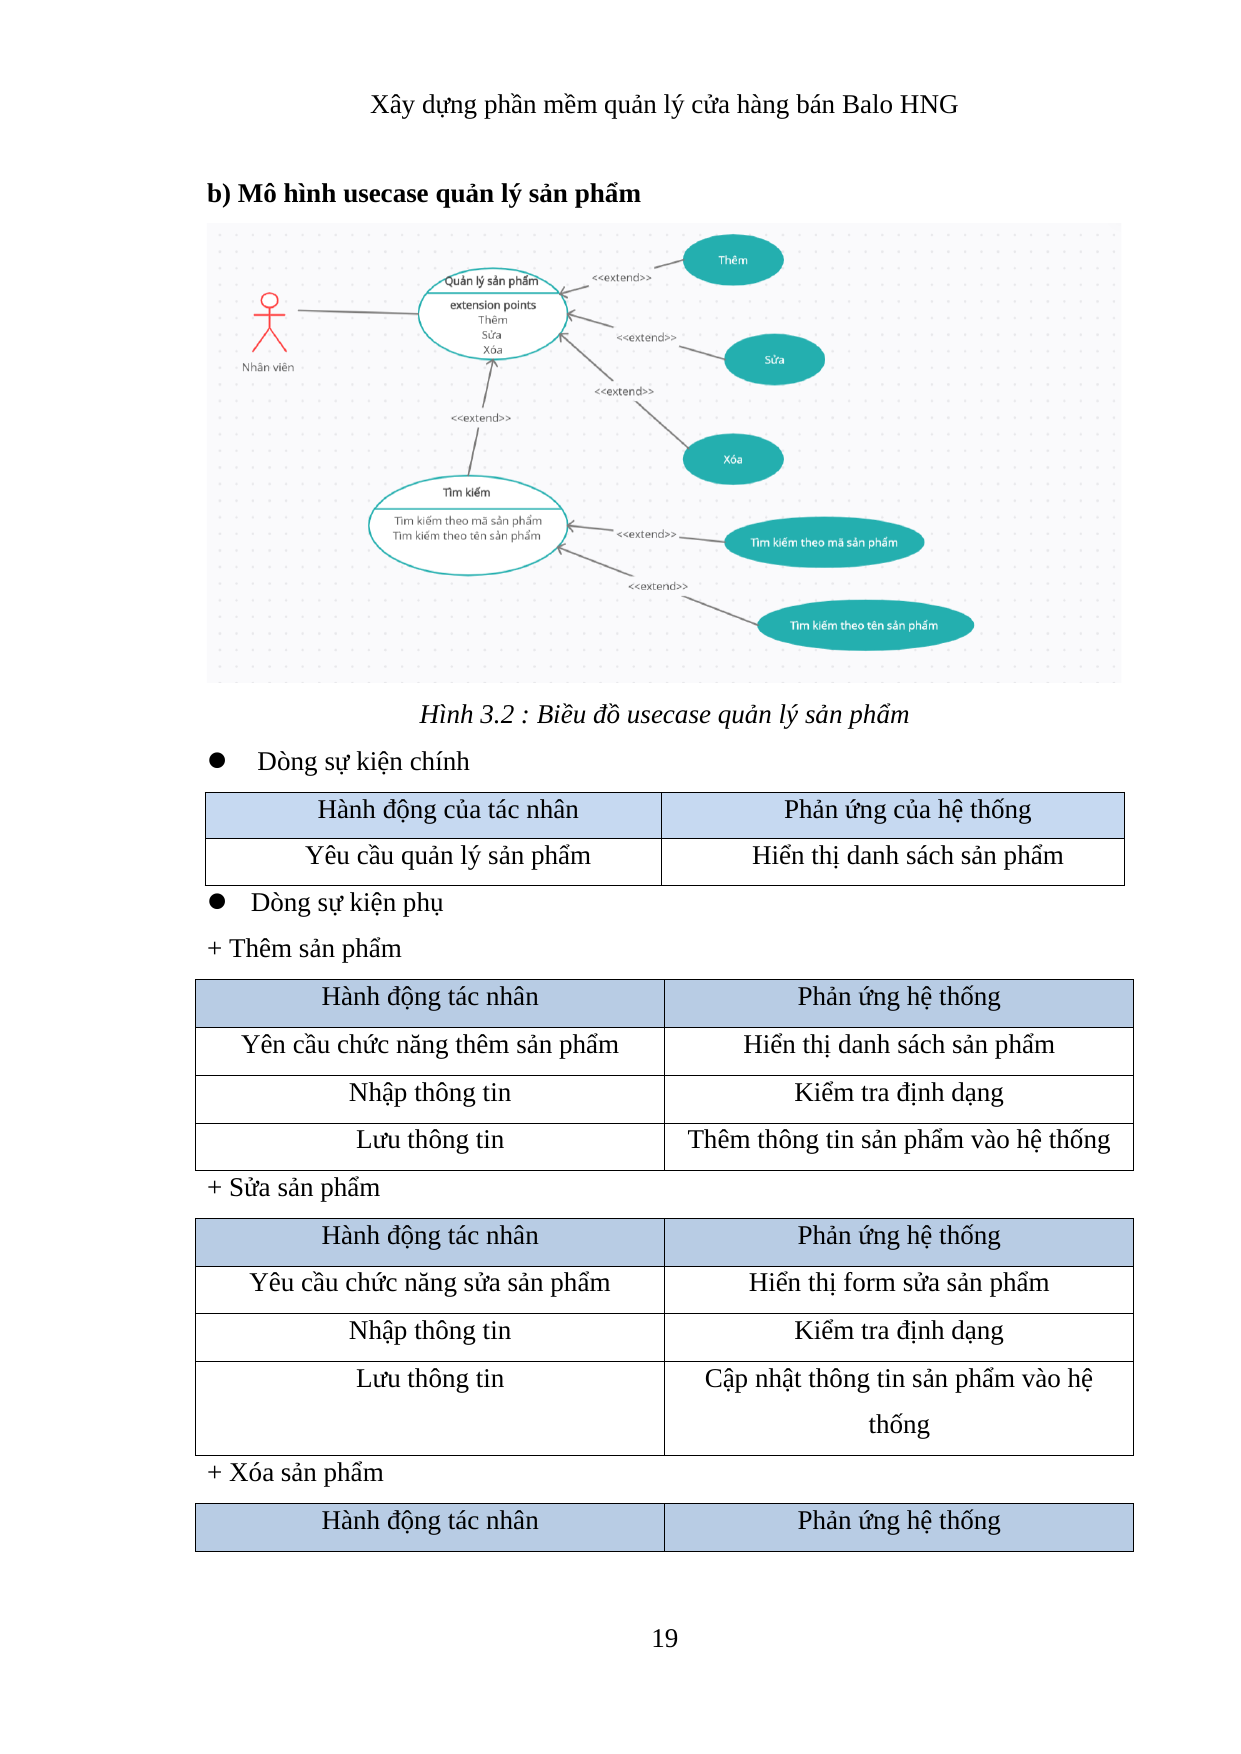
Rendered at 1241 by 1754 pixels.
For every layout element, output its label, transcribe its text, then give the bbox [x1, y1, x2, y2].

text Hình 3.2 : Biều đồ usecase quản lý sản phẩm [207, 698, 1122, 729]
text + Sửa sản phẩm [207, 1171, 1122, 1202]
table_cell Yêu cầu chức năng sửa sản phẩm [196, 1267, 664, 1313]
text + Xóa sản phẩm [207, 1456, 1122, 1487]
table_header Phản ứng hệ thống [665, 1504, 1133, 1551]
table_header Phản ứng hệ thống [665, 1219, 1133, 1266]
table_cell Nhập thông tin [196, 1314, 664, 1361]
table_cell Nhập thông tin [196, 1076, 664, 1122]
table_cell Kiểm tra định dạng [665, 1314, 1133, 1361]
text + Thêm sản phẩm [207, 933, 1122, 964]
table_cell Hiển thị danh sách sản phẩm [665, 1028, 1133, 1075]
table_cell Lưu thông tin [196, 1362, 664, 1455]
list Dòng sự kiện phụ [207, 886, 1122, 917]
table_cell Yêu cầu quản lý sản phẩm [206, 839, 661, 885]
table_cell Yên cầu chức năng thêm sản phẩm [196, 1028, 664, 1075]
table_header Phản ứng của hệ thống [662, 793, 1124, 838]
table_header Hành động tác nhân [196, 980, 664, 1027]
list Dòng sự kiện chính [207, 745, 1122, 776]
table_cell Hiển thị danh sách sản phẩm [662, 839, 1124, 885]
table_cell Thêm thông tin sản phẩm vào hệ thống [665, 1124, 1133, 1170]
picture [206, 223, 1122, 683]
table_cell Kiểm tra định dạng [665, 1076, 1133, 1122]
text b) Mô hình usecase quản lý sản phẩm [207, 177, 1122, 208]
table_header Hành động tác nhân [196, 1504, 664, 1551]
table_cell Lưu thông tin [196, 1124, 664, 1170]
table_header Hành động của tác nhân [206, 793, 661, 838]
table_header Hành động tác nhân [196, 1219, 664, 1266]
table_cell Hiển thị form sửa sản phẩm [665, 1267, 1133, 1313]
table_cell Cập nhật thông tin sản phẩm vào hệ thống [665, 1362, 1133, 1455]
table_header Phản ứng hệ thống [665, 980, 1133, 1027]
